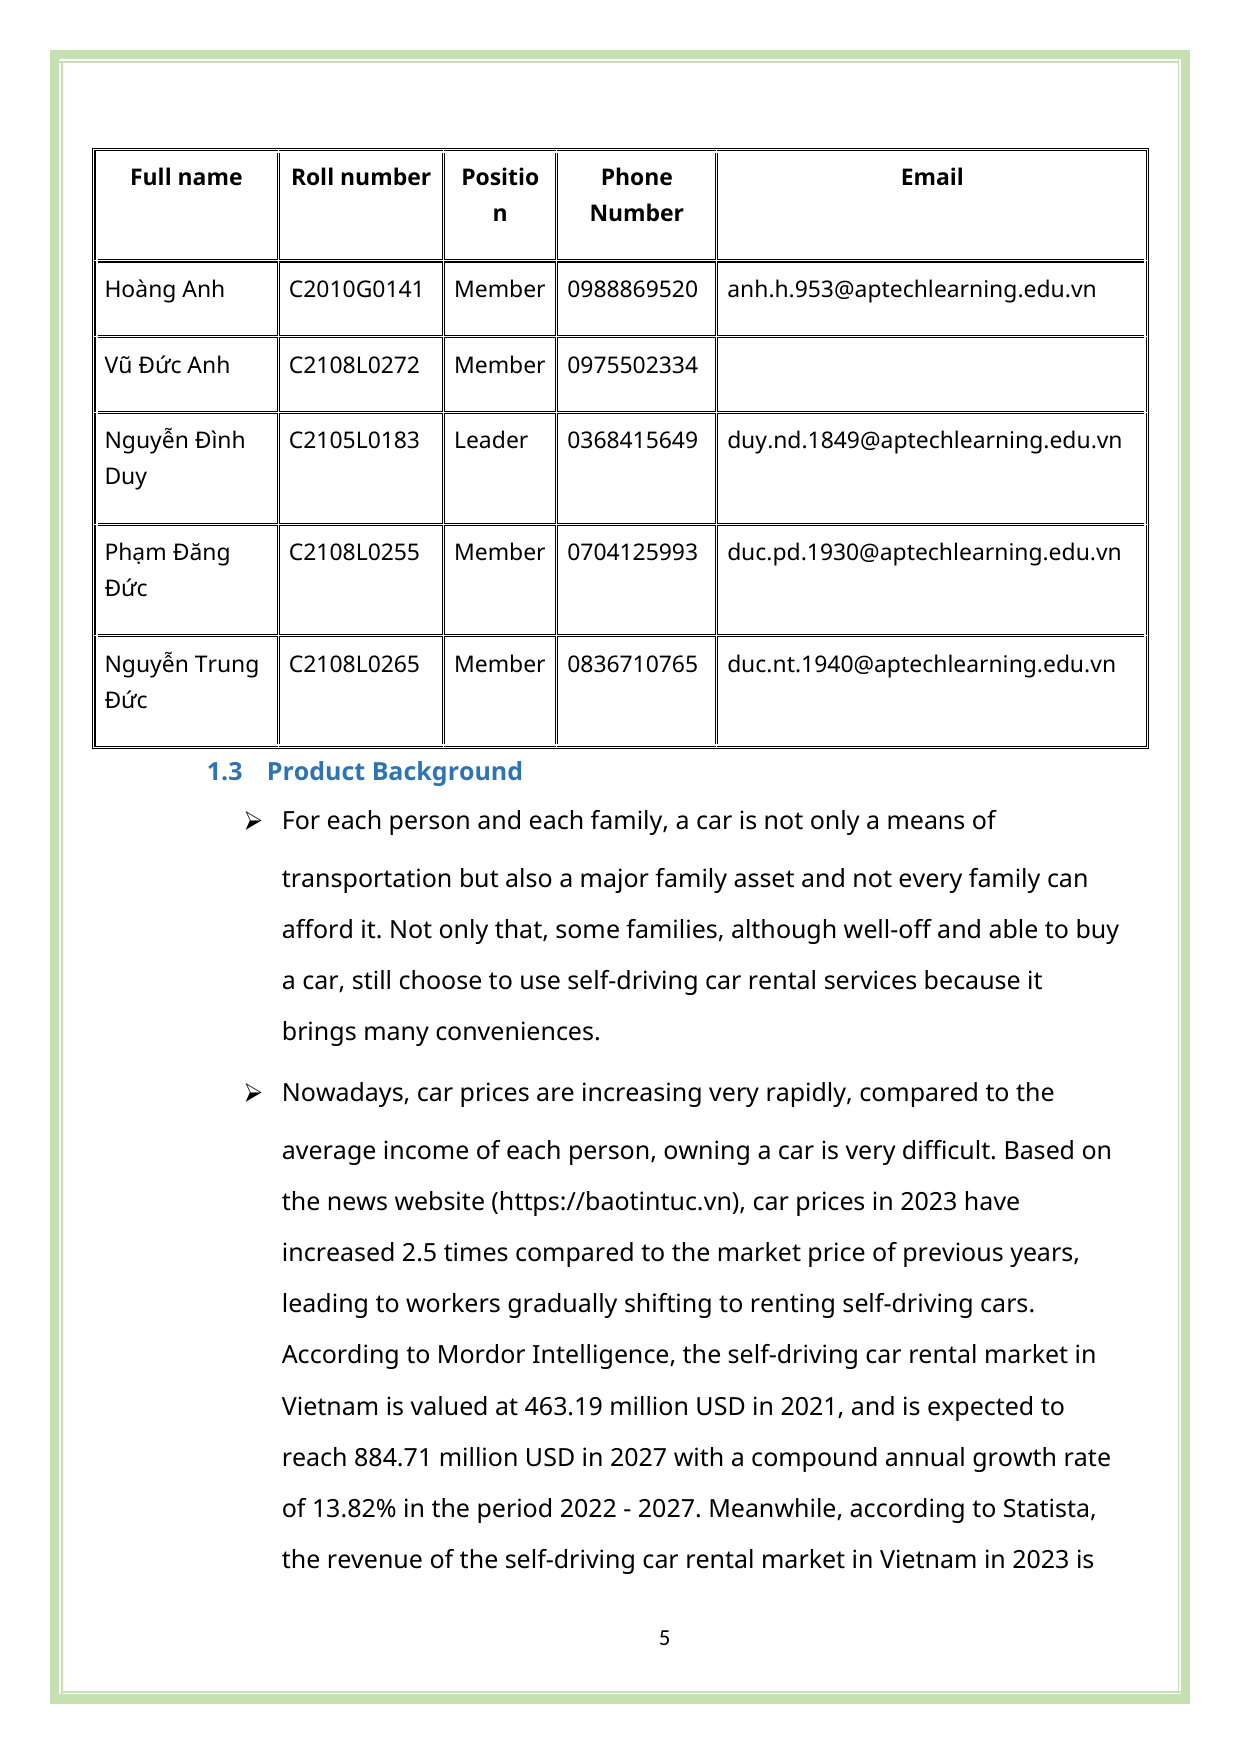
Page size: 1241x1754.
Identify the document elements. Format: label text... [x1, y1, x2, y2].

table_cell anh.h.953@aptechlearning.edu.vn [717, 259, 1148, 335]
list For each person and each family, a car is not only a means of transportation but also a major family asset and not every family can afford it. Not only that, some families, although well-off and able to buy a car, still choose to use self-driving car rental services because it brings many conveniences. [244, 792, 1122, 1048]
table_cell Member [444, 634, 557, 746]
table_cell Member [445, 263, 555, 335]
table_cell [717, 335, 1148, 411]
table_cell Hoàng Anh [94, 259, 278, 335]
table_cell Member [445, 338, 555, 411]
table_header Position [444, 149, 557, 259]
table_cell duy.nd.1849@aptechlearning.edu.vn [718, 411, 1146, 522]
table_cell 0836710765 [557, 634, 717, 746]
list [244, 1065, 1122, 1575]
table_cell C2108L0255 [280, 526, 442, 634]
table_cell duc.nt.1940@aptechlearning.edu.vn [717, 634, 1148, 746]
table_cell 0368415649 [558, 414, 715, 522]
table_cell Member [445, 526, 555, 634]
table_cell 0704125993 [558, 526, 715, 634]
table_cell C2108L0272 [280, 338, 442, 411]
table_cell Phạm Đăng Đức [96, 523, 277, 634]
table_cell Nguyễn Đình Duy [96, 411, 277, 522]
table_header Phone Number [557, 149, 717, 259]
table_cell 0988869520 [558, 263, 715, 335]
table_cell Leader [445, 414, 555, 522]
table_cell C2105L0183 [280, 414, 442, 522]
table_cell C2108L0265 [278, 637, 443, 746]
table_cell duc.pd.1930@aptechlearning.edu.vn [718, 523, 1146, 634]
table_header Full name [96, 151, 278, 259]
subtitle Product Background [207, 753, 1122, 787]
table_cell Vũ Đức Anh [94, 335, 278, 411]
table_header Email [717, 151, 1146, 259]
table_header Roll number [278, 151, 443, 259]
table_cell C2010G0141 [280, 263, 442, 335]
table_cell Nguyễn Trung Đức [94, 634, 278, 746]
table_cell 0975502334 [558, 338, 715, 411]
